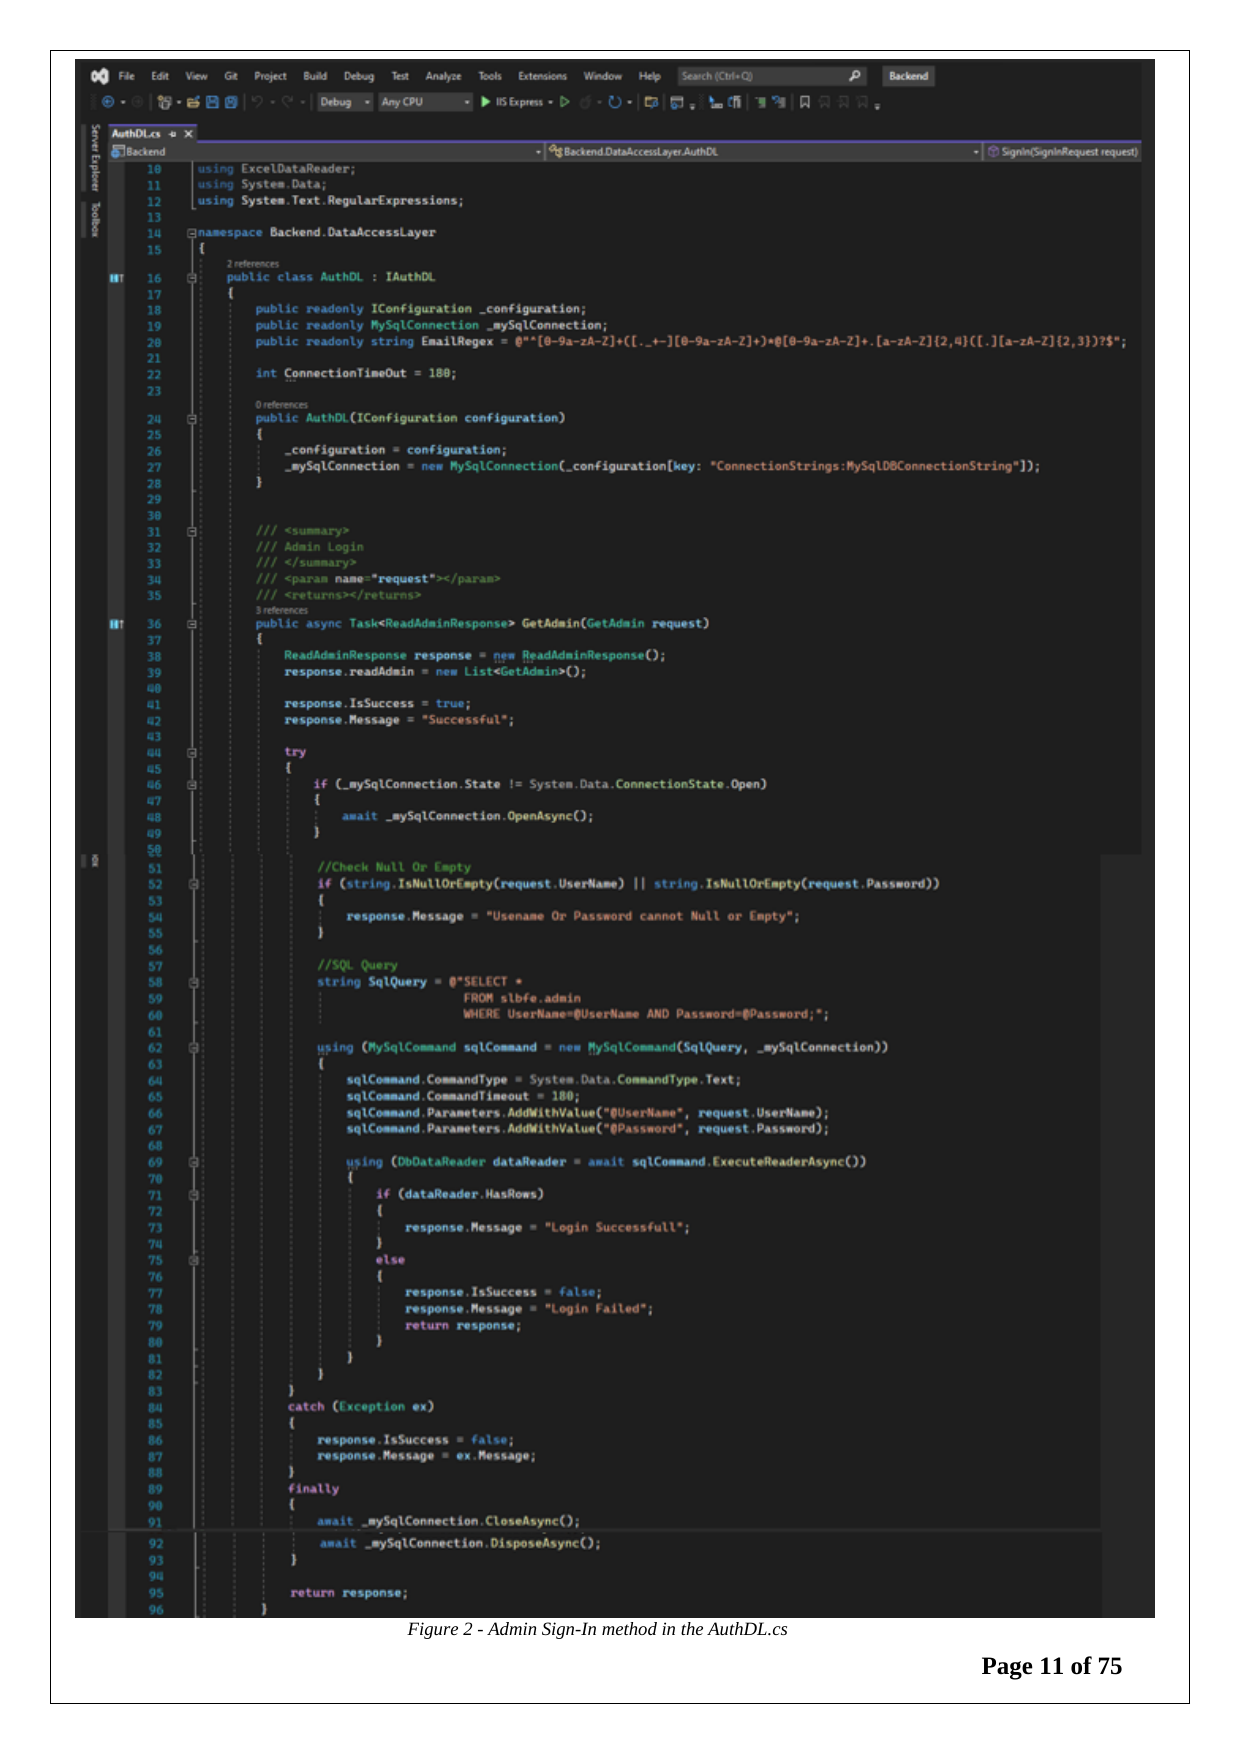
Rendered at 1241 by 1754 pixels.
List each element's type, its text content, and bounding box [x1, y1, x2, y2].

picture [75, 59, 1155, 1618]
text Figure 2 - Admin Sign-In method in the AuthDL.cs [75, 1618, 1122, 1639]
